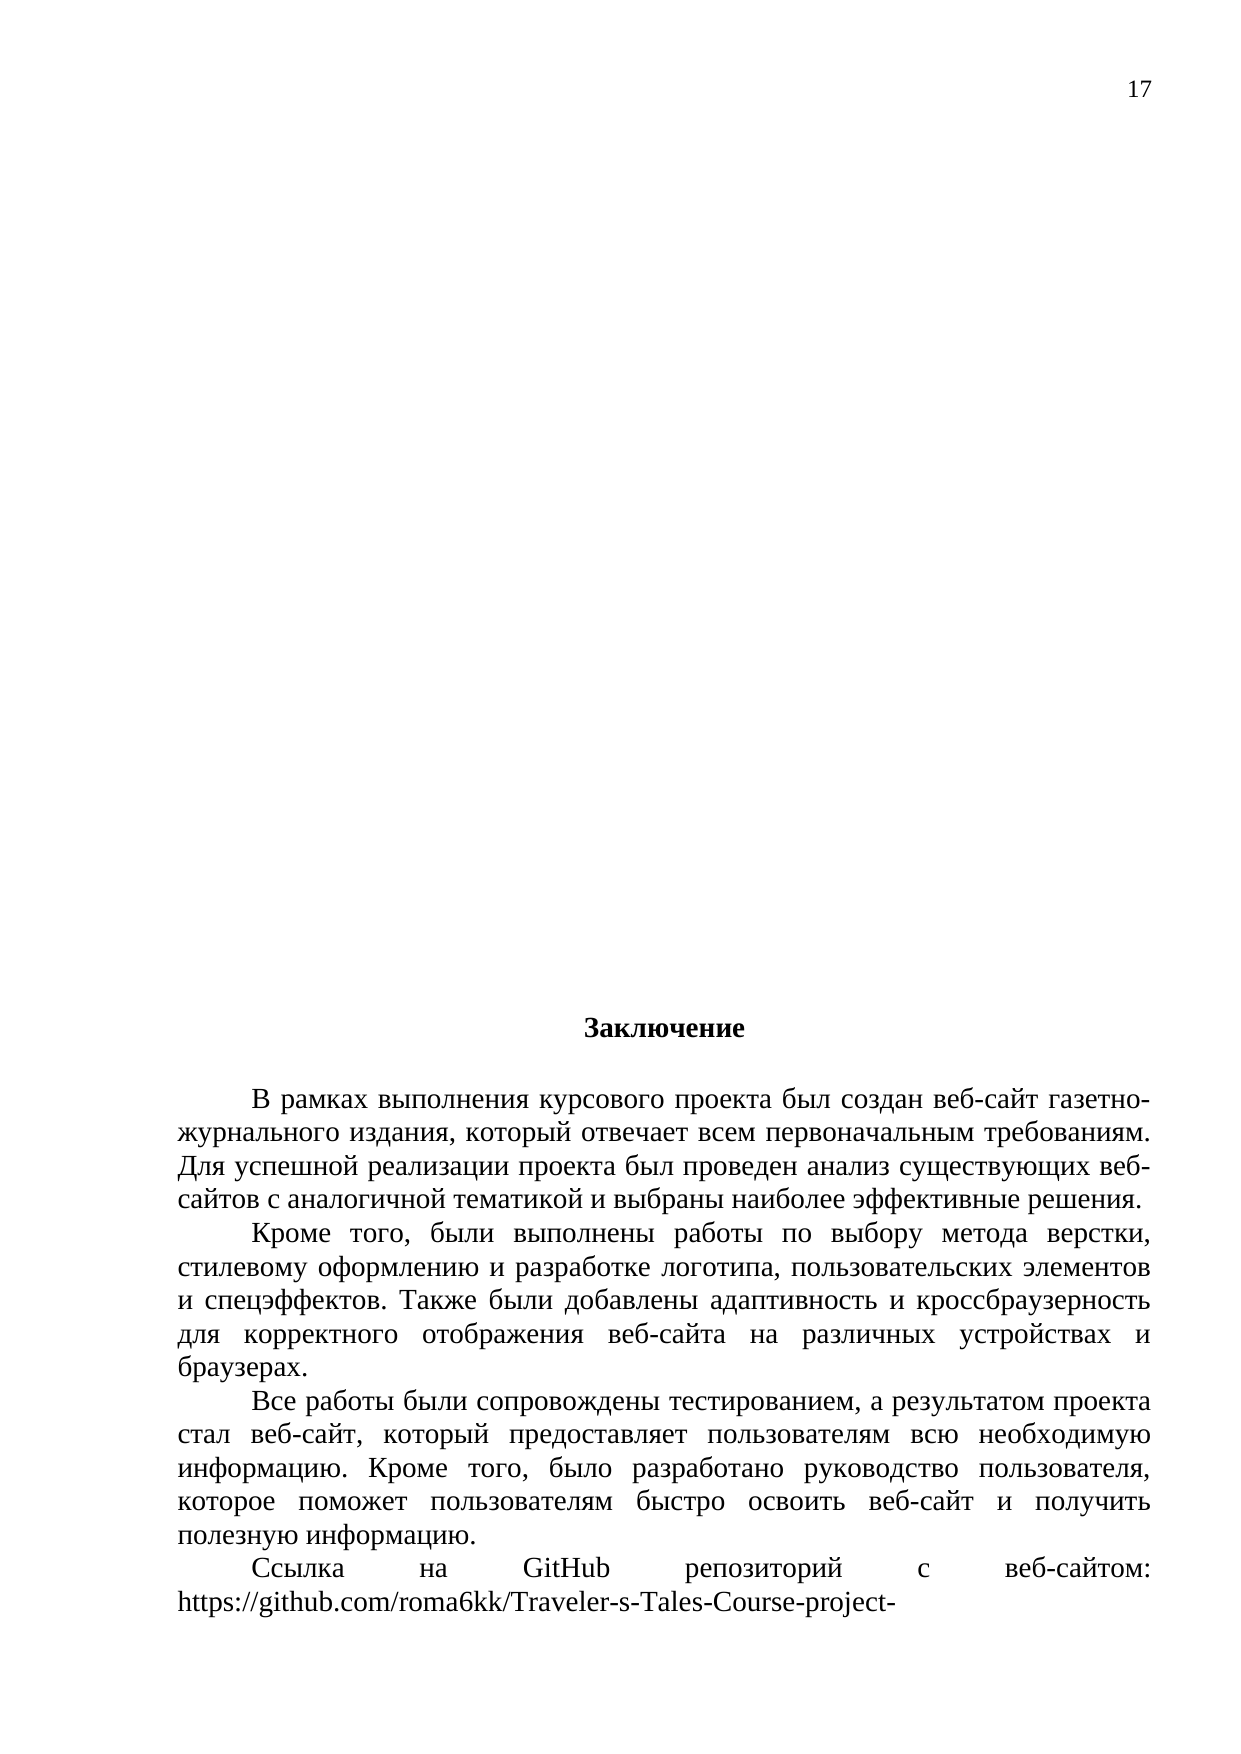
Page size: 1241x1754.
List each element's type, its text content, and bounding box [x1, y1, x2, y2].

subtitle Заключение [177, 1010, 1152, 1043]
text В рамках выполнения курсового проекта был создан веб-сайт газетно-журнального издания, который отвечает всем первоначальным требованиям. Для успешной реализации проекта был проведен анализ существующих веб-сайтов с аналогичной тематикой и выбраны наиболее эффективные решения. [177, 1081, 1152, 1215]
text Ссылка на GitHub репозиторий с веб-сайтом: https://github.com/roma6kk/Traveler-s-Tales-Course-project- [177, 1551, 1152, 1618]
text Кроме того, были выполнены работы по выбору метода верстки, стилевому оформлению и разработке логотипа, пользовательских элементов и спецэффектов. Также были добавлены адаптивность и кроссбраузерность для корректного отображения веб-сайта на различных устройствах и браузерах. [177, 1215, 1152, 1383]
text Все работы были сопровождены тестированием, а результатом проекта стал веб-сайт, который предоставляет пользователям всю необходимую информацию. Кроме того, было разработано руководство пользователя, которое поможет пользователям быстро освоить веб-сайт и получить полезную информацию. [177, 1383, 1152, 1551]
